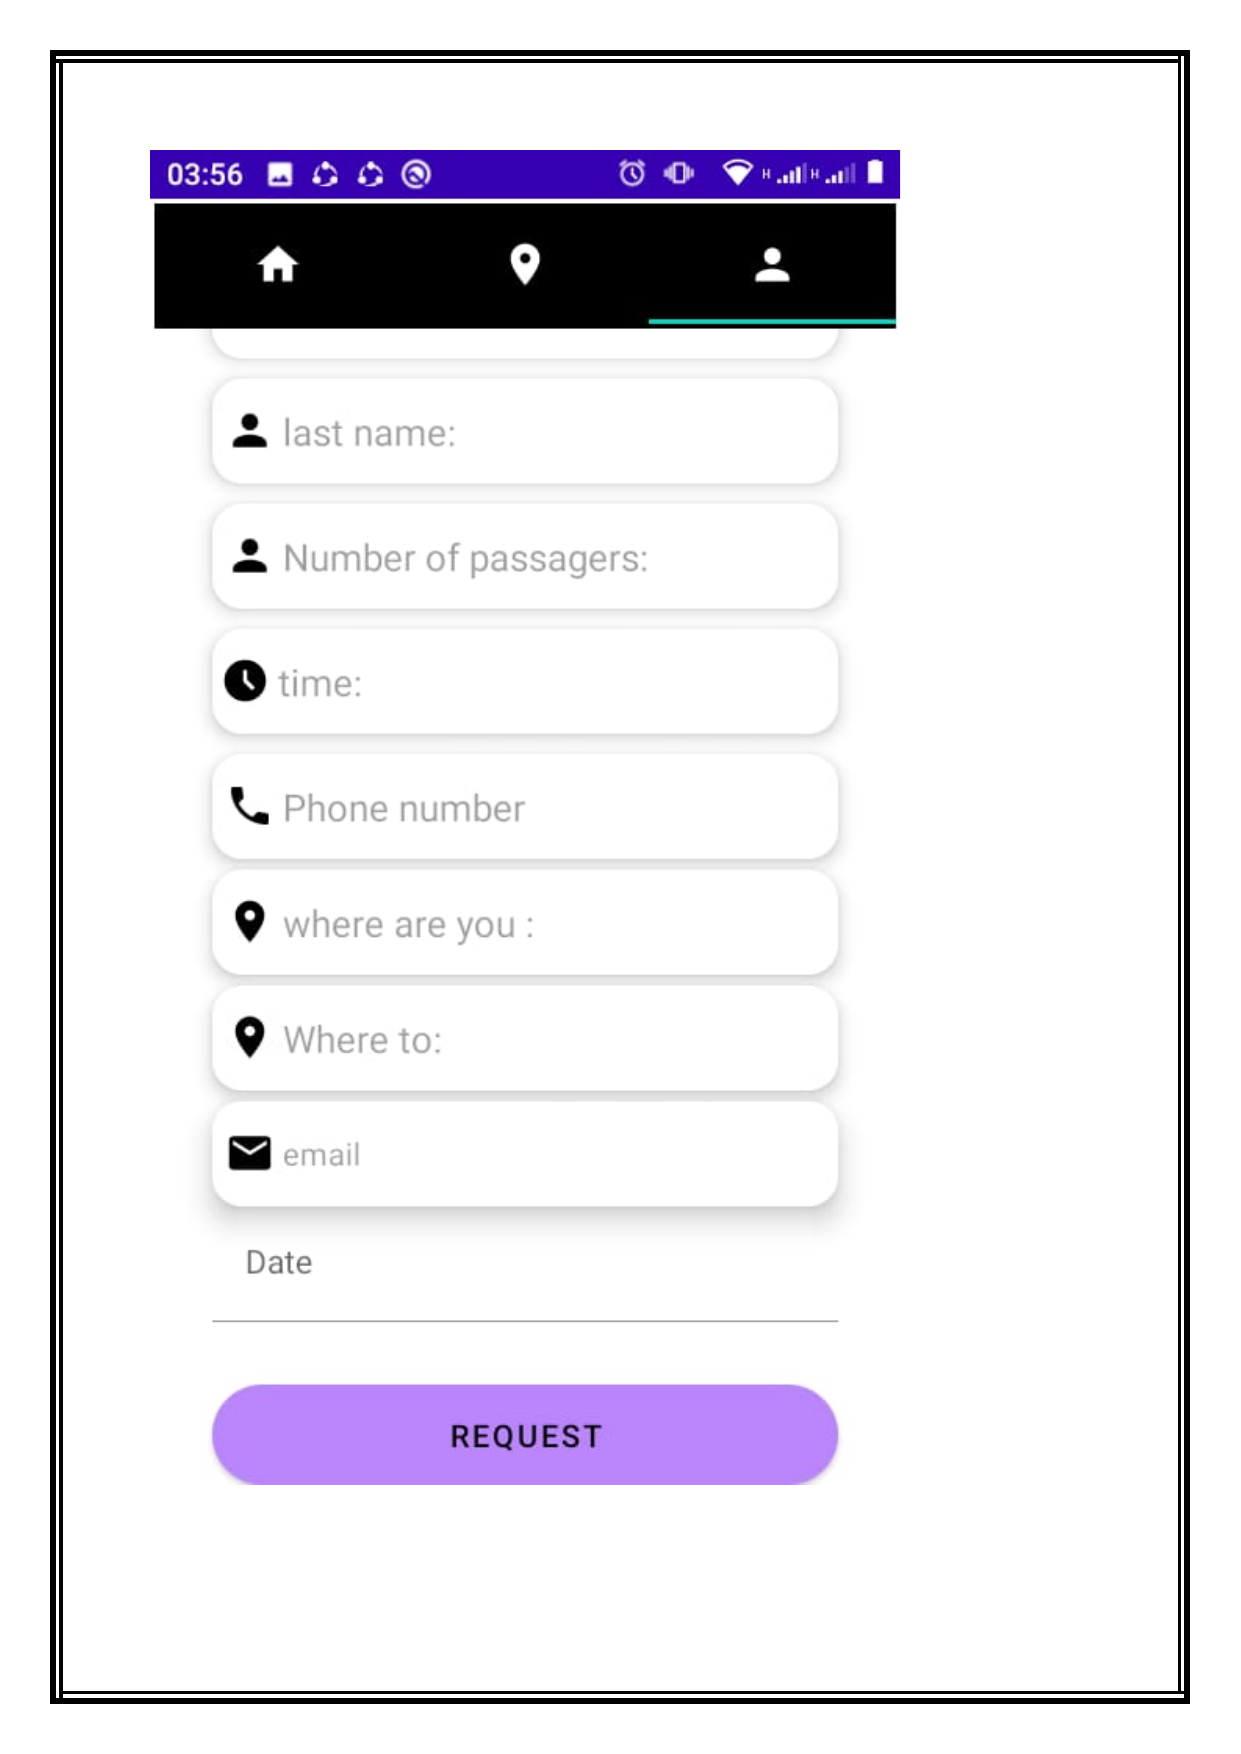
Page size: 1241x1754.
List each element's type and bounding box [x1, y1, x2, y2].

picture [150, 150, 901, 1485]
